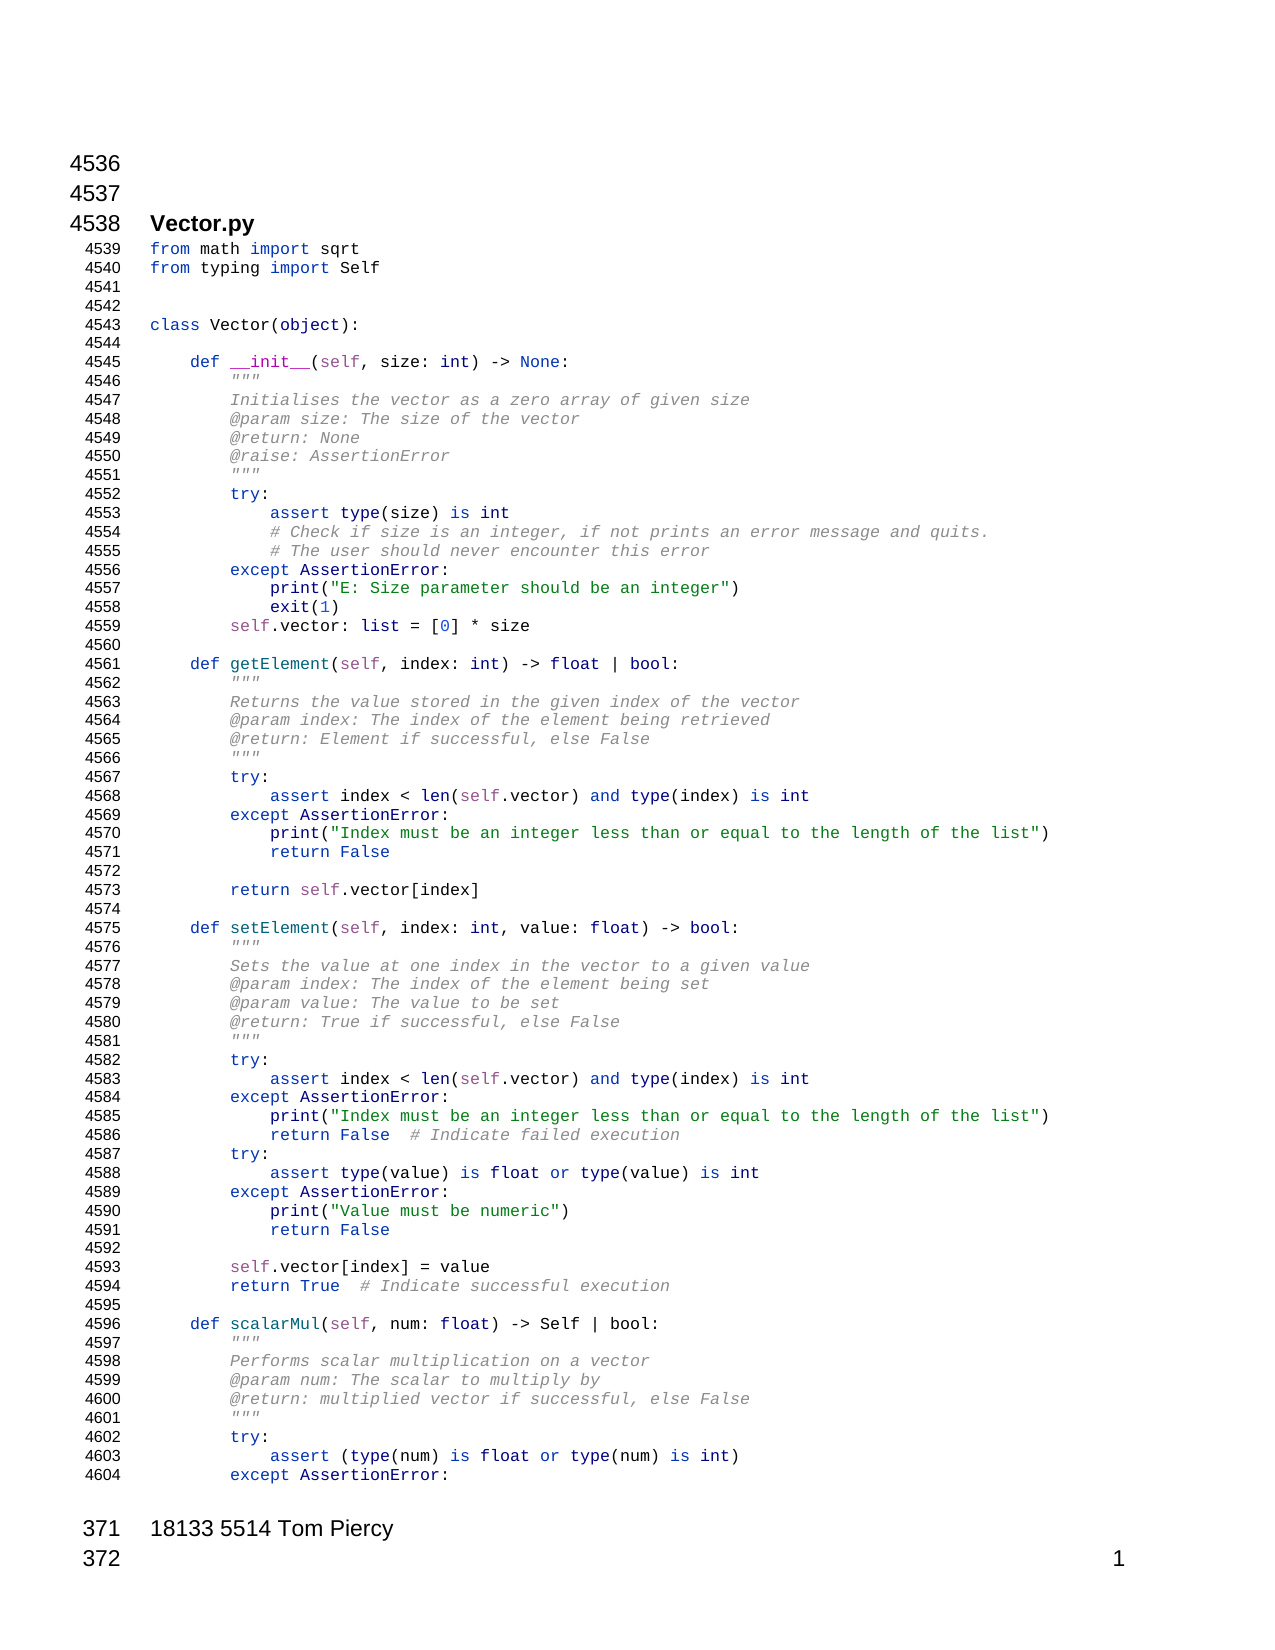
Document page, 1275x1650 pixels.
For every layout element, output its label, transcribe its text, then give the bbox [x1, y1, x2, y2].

text Vector.py [150, 210, 1125, 237]
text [150, 241, 1125, 1485]
picture [293, 924, 299, 933]
picture [293, 660, 299, 669]
